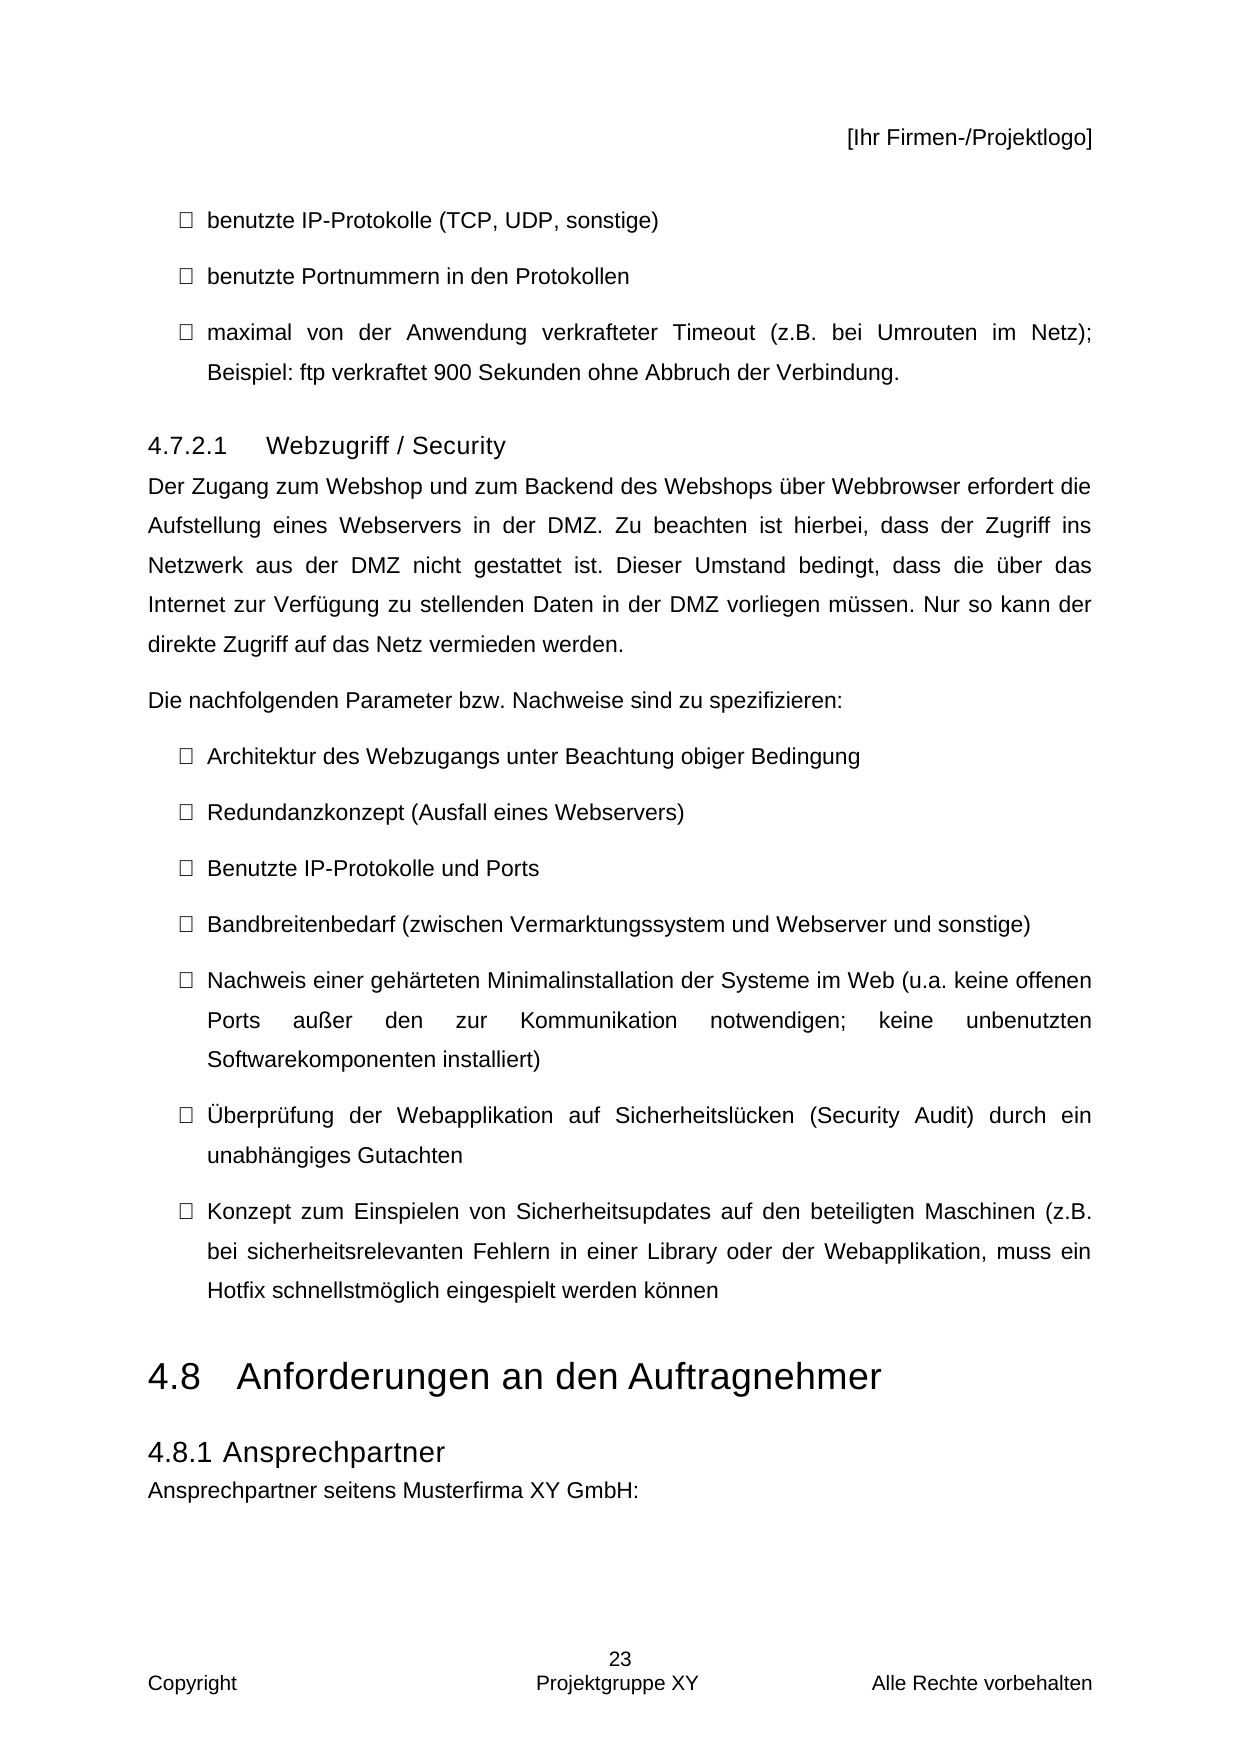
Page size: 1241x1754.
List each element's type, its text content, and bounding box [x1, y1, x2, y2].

list Überprüfung der Webapplikation auf Sicherheitslücken (Security Audit) durch ein unabhängiges Gutachten [177, 1102, 1092, 1168]
list Architektur des Webzugangs unter Beachtung obiger Bedingung [177, 743, 1092, 769]
text Ansprechpartner seitens Musterfirma XY GmbH: [148, 1477, 1092, 1503]
list Benutzte IP-Protokolle und Ports [177, 855, 1092, 881]
text Die nachfolgenden Parameter bzw. Nachweise sind zu spezifizieren: [148, 687, 1092, 713]
subtitle Anforderungen an den Auftragnehmer [148, 1354, 1092, 1397]
list Bandbreitenbedarf (zwischen Vermarktungssystem und Webserver und sonstige) [177, 911, 1092, 938]
list Redundanzkonzept (Ausfall eines Webservers) [177, 799, 1092, 825]
text Der Zugang zum Webshop und zum Backend des Webshops über Webbrowser erfordert die Aufstellung eines Webservers in der DMZ. Zu beachten ist hierbei, dass der Zugriff ins Netzwerk aus der DMZ nicht gestattet ist. Dieser Umstand bedingt, dass die über das Internet zur Verfügung zu stellenden Daten in der DMZ vorliegen müssen. Nur so kann der direkte Zugriff auf das Netz vermieden werden. [148, 473, 1092, 657]
list Konzept zum Einspielen von Sicherheitsupdates auf den beteiligten Maschinen (z.B. bei sicherheitsrelevanten Fehlern in einer Library oder der Webapplikation, muss ein Hotfix schnellstmöglich eingespielt werden können [177, 1198, 1092, 1303]
list benutzte Portnummern in den Protokollen [177, 263, 1092, 289]
list Nachweis einer gehärteten Minimalinstallation der Systeme im Web (u.a. keine offenen Ports außer den zur Kommunikation notwendigen; keine unbenutzten Softwarekomponenten installiert) [177, 967, 1092, 1073]
subtitle Ansprechpartner [148, 1435, 1092, 1468]
list maximal von der Anwendung verkrafteter Timeout (z.B. bei Umrouten im Netz); Beispiel: ftp verkraftet 900 Sekunden ohne Abbruch der Verbindung. [177, 319, 1092, 385]
subtitle Webzugriff / Security [148, 431, 1092, 460]
list benutzte IP-Protokolle (TCP, UDP, sonstige) [177, 207, 1092, 233]
